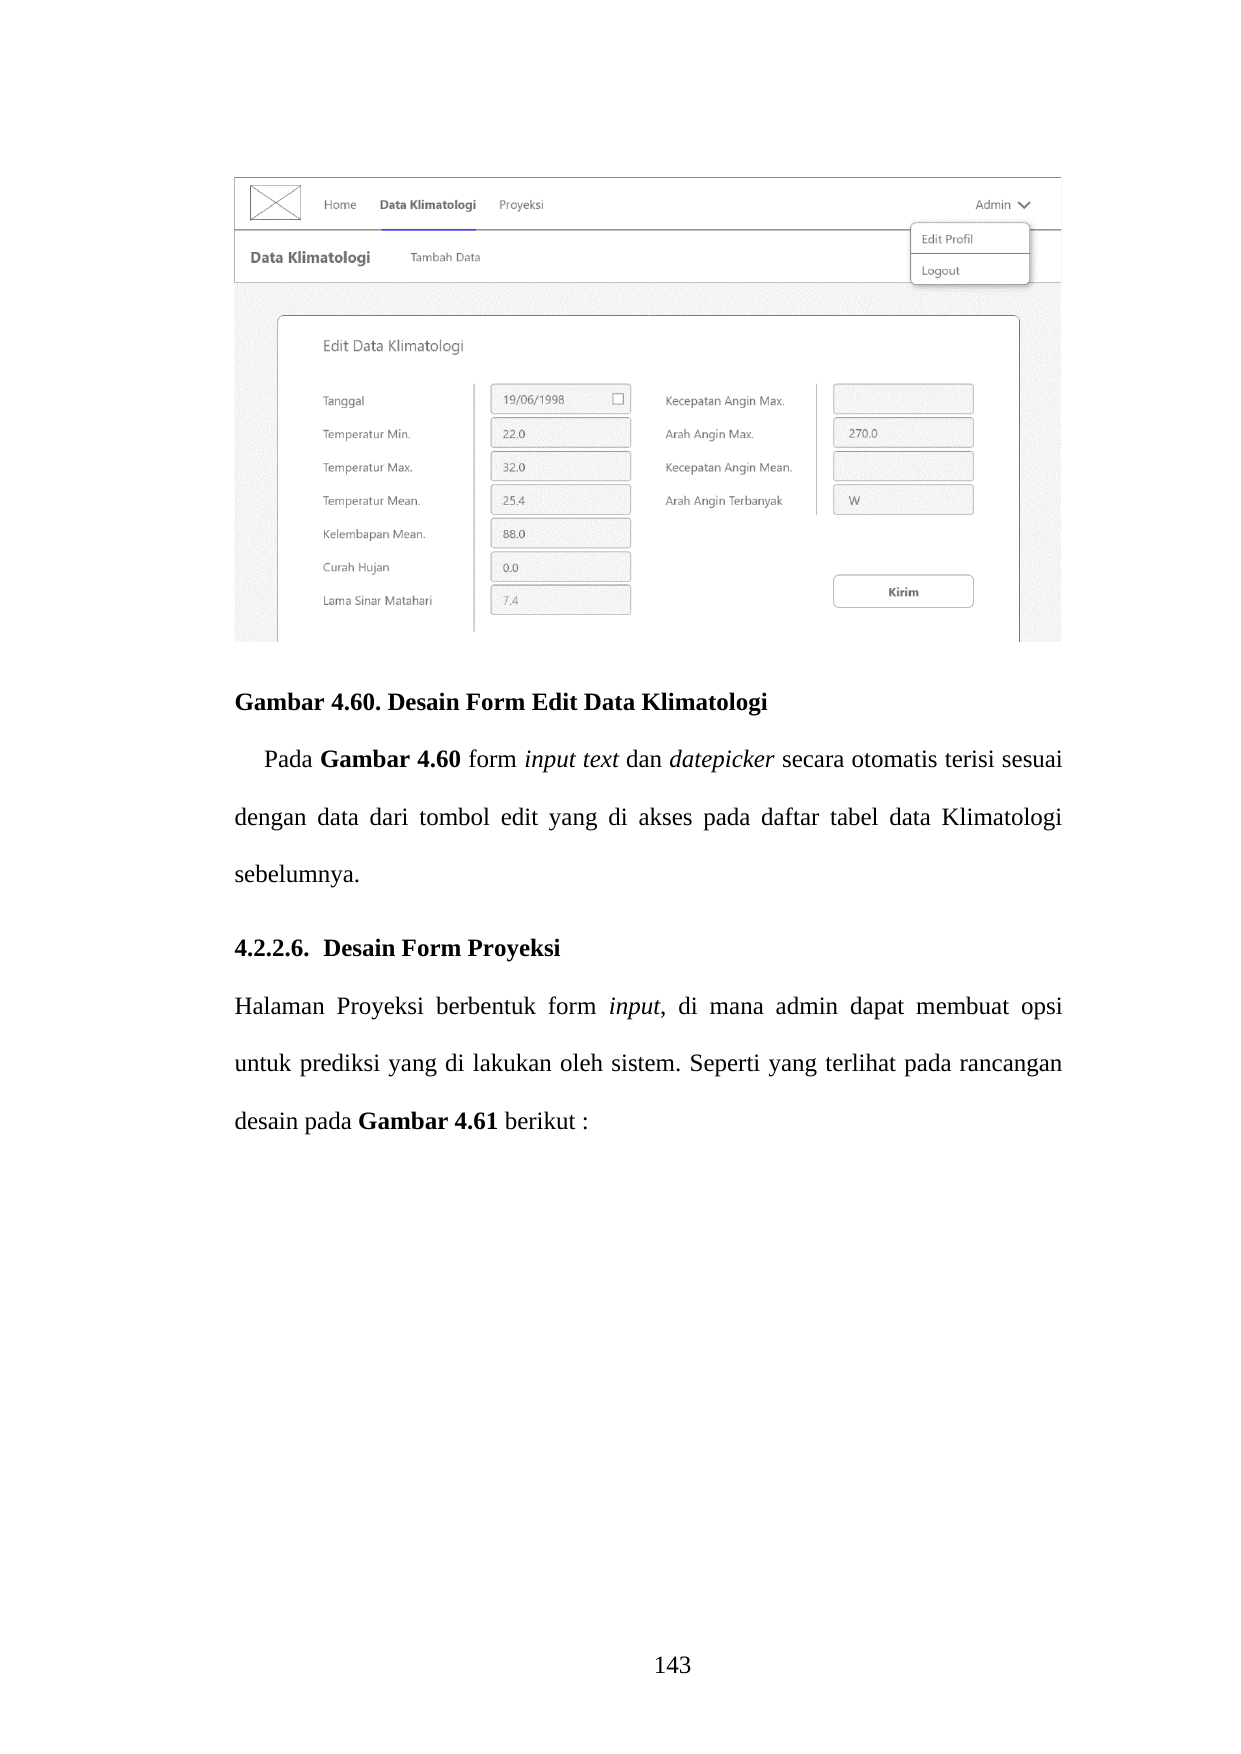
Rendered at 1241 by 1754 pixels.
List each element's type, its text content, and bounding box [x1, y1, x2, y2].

subtitle Desain Form Proyeksi [234, 933, 1063, 962]
picture [234, 177, 1062, 642]
